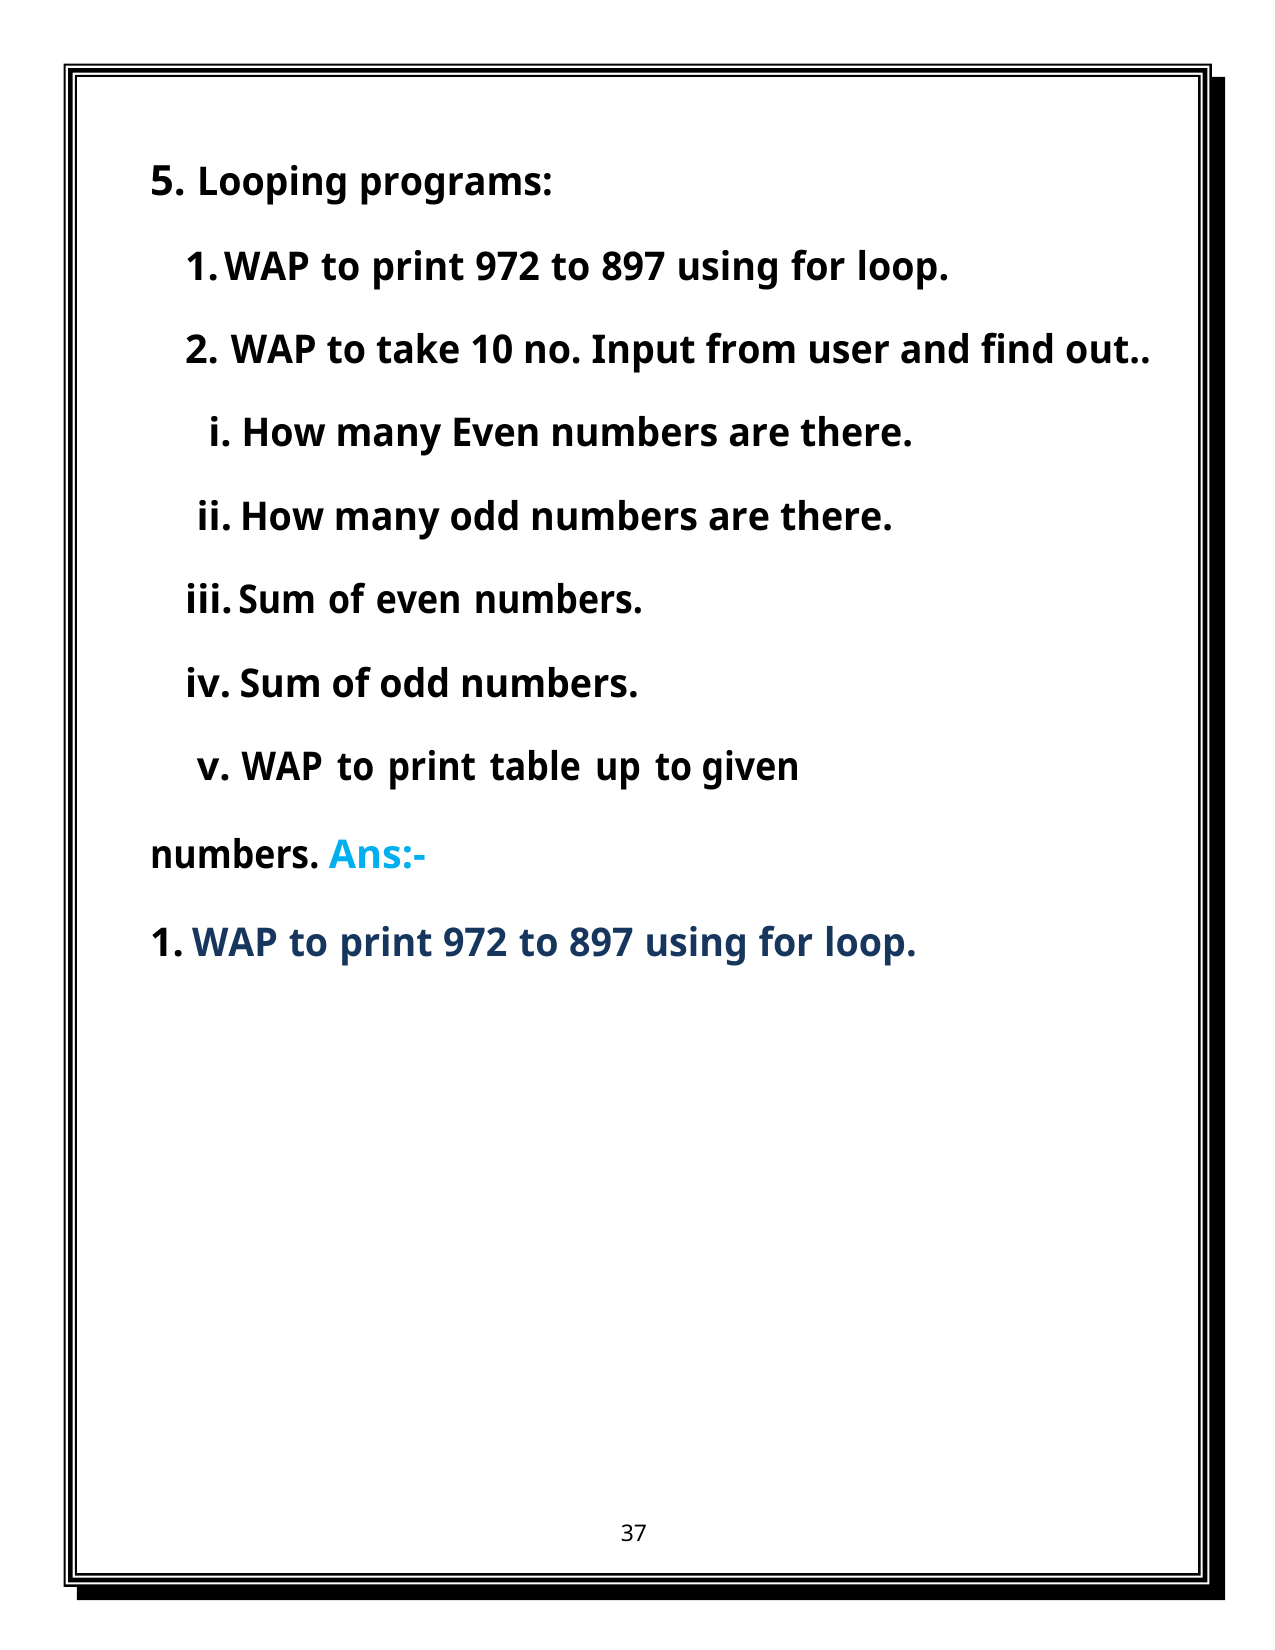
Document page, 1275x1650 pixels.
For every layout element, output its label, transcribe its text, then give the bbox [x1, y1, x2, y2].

list How many Even numbers are there. [208, 404, 1171, 458]
list Looping programs: [150, 151, 1171, 208]
list WAP to print 972 to 897 using for loop. [185, 238, 1171, 292]
list WAP to take 10 no. Input from user and find out.. [185, 321, 1171, 375]
list Sum of odd numbers. [185, 655, 1171, 709]
list How many odd numbers are there. [196, 488, 1171, 542]
list Sum of even numbers. [185, 572, 1171, 626]
list WAP to print 972 to 897 using for loop. [150, 914, 1171, 968]
list WAP to print table up to given numbers. Ans:- [150, 738, 943, 880]
